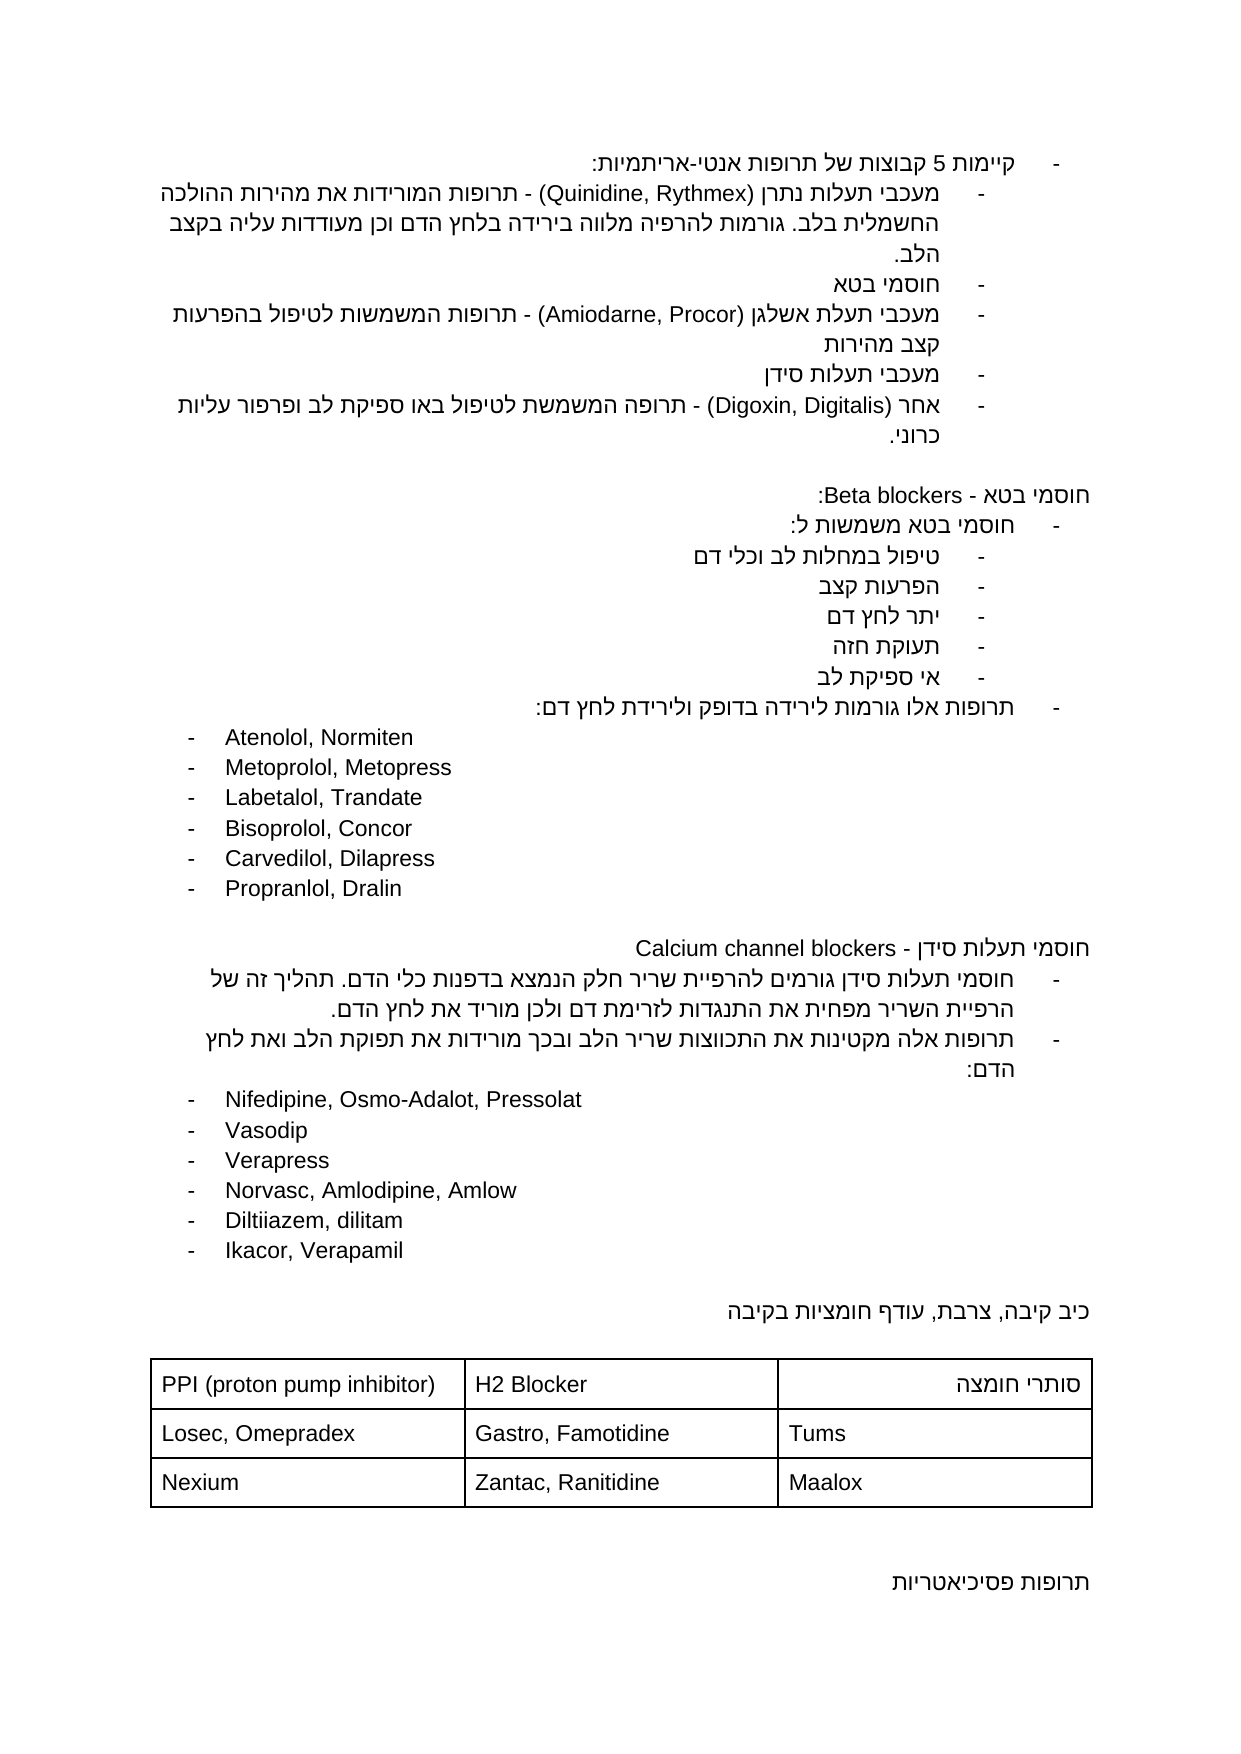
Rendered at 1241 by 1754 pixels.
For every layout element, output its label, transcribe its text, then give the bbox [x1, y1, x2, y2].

list חוסמי תעלות סידן גורמים להרפיית שריר חלק הנמצא בדפנות כלי הדם. תהליך זה של הרפיית השריר מפחית את התנגדות לזרימת דם ולכן מוריד את לחץ הדם. [150, 966, 1053, 1022]
list Norvasc, Amlodipine, Amlow [187, 1177, 1090, 1203]
text חוסמי תעלות סידן - Calcium channel blockers [150, 935, 1090, 962]
list Carvedilol, Dilapress [187, 845, 1090, 871]
list Ikacor, Verapamil [187, 1237, 1090, 1264]
list Verapress [187, 1147, 1090, 1173]
text תרופות פסיכיאטריות [150, 1569, 1090, 1595]
list מעכבי תעלות סידן [150, 361, 978, 388]
table_cell Nexium [152, 1459, 464, 1506]
text חוסמי בטא - Beta blockers: [150, 482, 1090, 509]
list יתר לחץ דם [150, 603, 978, 629]
list Bisoprolol, Concor [187, 814, 1090, 841]
list תרופות אלה מקטינות את התכווצות שריר הלב ובכך מורידות את תפוקת הלב ואת לחץ הדם: [150, 1026, 1053, 1083]
list Atenolol, Normiten [187, 724, 1090, 750]
list טיפול במחלות לב וכלי דם [150, 543, 978, 569]
table_cell Maalox [779, 1459, 1091, 1506]
list קיימות 5 קבוצות של תרופות אנטי-אריתמיות: [150, 150, 1053, 176]
table_header H2 Blocker [466, 1360, 777, 1408]
list מעכבי תעלות נתרן (Quinidine, Rythmex) - תרופות המורידות את מהירות ההולכה החשמלית בלב. גורמות להרפיה מלווה בירידה בלחץ הדם וכן מעודדות עליה בקצב הלב. [150, 180, 978, 267]
list אחר (Digoxin, Digitalis) - תרופה המשמשת לטיפול באו ספיקת לב ופרפור עליות כרוני. [150, 392, 978, 448]
list Nifedipine, Osmo-Adalot, Pressolat [187, 1086, 1090, 1113]
list Diltiiazem, dilitam [187, 1207, 1090, 1234]
list חוסמי בטא [150, 271, 978, 297]
table_header סותרי חומצה [779, 1360, 1091, 1408]
table_header PPI (proton pump inhibitor) [152, 1360, 464, 1408]
table_cell Gastro, Famotidine [466, 1410, 777, 1457]
list הפרעות קצב [150, 573, 978, 599]
list Metoprolol, Metopress [187, 754, 1090, 781]
table_cell Losec, Omepradex [152, 1410, 464, 1457]
list Vasodip [187, 1117, 1090, 1143]
list Propranlol, Dralin [187, 875, 1090, 901]
table_cell Zantac, Ranitidine [466, 1459, 777, 1506]
table_cell Tums [779, 1410, 1091, 1457]
list מעכבי תעלת אשלגן (Amiodarne, Procor) - תרופות המשמשות לטיפול בהפרעות קצב מהירות [150, 301, 978, 358]
list אי ספיקת לב [150, 663, 978, 690]
text כיב קיבה, צרבת, עודף חומציות בקיבה [150, 1298, 1090, 1324]
list Labetalol, Trandate [187, 784, 1090, 811]
list תעוקת חזה [150, 633, 978, 660]
list חוסמי בטא משמשות ל: [150, 512, 1053, 539]
list תרופות אלו גורמות לירידה בדופק ולירידת לחץ דם: [150, 694, 1053, 720]
